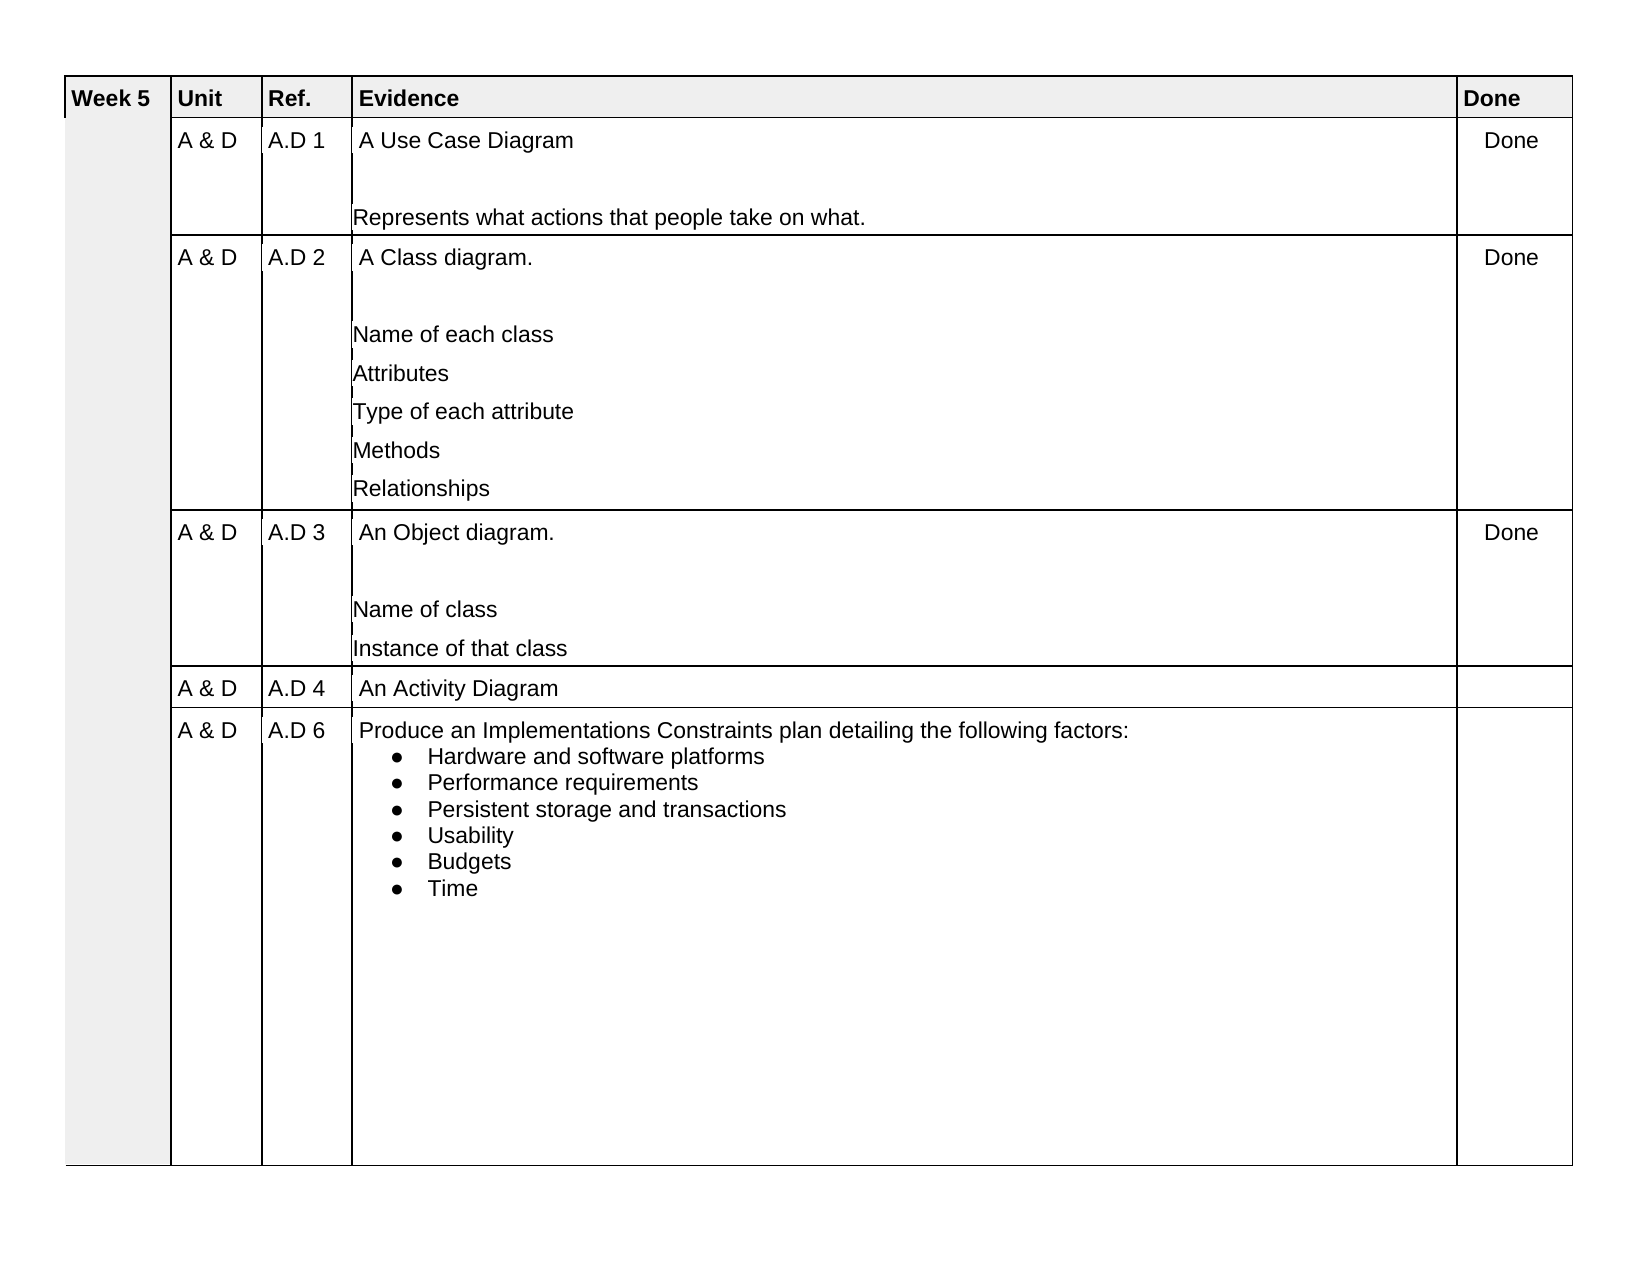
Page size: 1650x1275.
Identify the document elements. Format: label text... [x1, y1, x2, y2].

table_header Done [1458, 77, 1572, 117]
table_cell A & D [172, 236, 261, 509]
table_cell [1458, 708, 1572, 1164]
table_cell A & D [172, 511, 261, 665]
table_cell A Class diagram. Name of each class Attributes Type of each attribute Methods Relationships [353, 236, 1456, 509]
table_cell A & D [172, 708, 261, 1164]
table_cell A Use Case Diagram Represents what actions that people take on what. [353, 118, 1456, 234]
table_cell A.D 6 [263, 708, 351, 1164]
table_cell A.D 3 [263, 511, 351, 665]
table_cell A.D 2 [263, 236, 351, 509]
table_cell Produce an Implementations Constraints plan detailing the following factors: Hardware and software platforms Performance requirements Persistent storage and transactions Usability Budgets Time [353, 708, 1456, 1164]
table_cell A & D [172, 667, 261, 706]
table_cell An Activity Diagram [353, 667, 1456, 706]
table_cell [1458, 667, 1572, 706]
table_header Unit [172, 77, 261, 117]
table_header Evidence [353, 77, 1456, 117]
table_cell A.D 4 [263, 667, 351, 706]
table_cell Done [1458, 118, 1572, 234]
table_cell Done [1458, 236, 1572, 509]
table_cell Done [1458, 511, 1572, 665]
table_cell An Object diagram. Name of class Instance of that class [353, 511, 1456, 665]
table_cell A & D [172, 118, 261, 234]
table_cell A.D 1 [263, 118, 351, 234]
table_header Week 5 [65, 77, 170, 1164]
table_header Ref. [263, 77, 351, 117]
